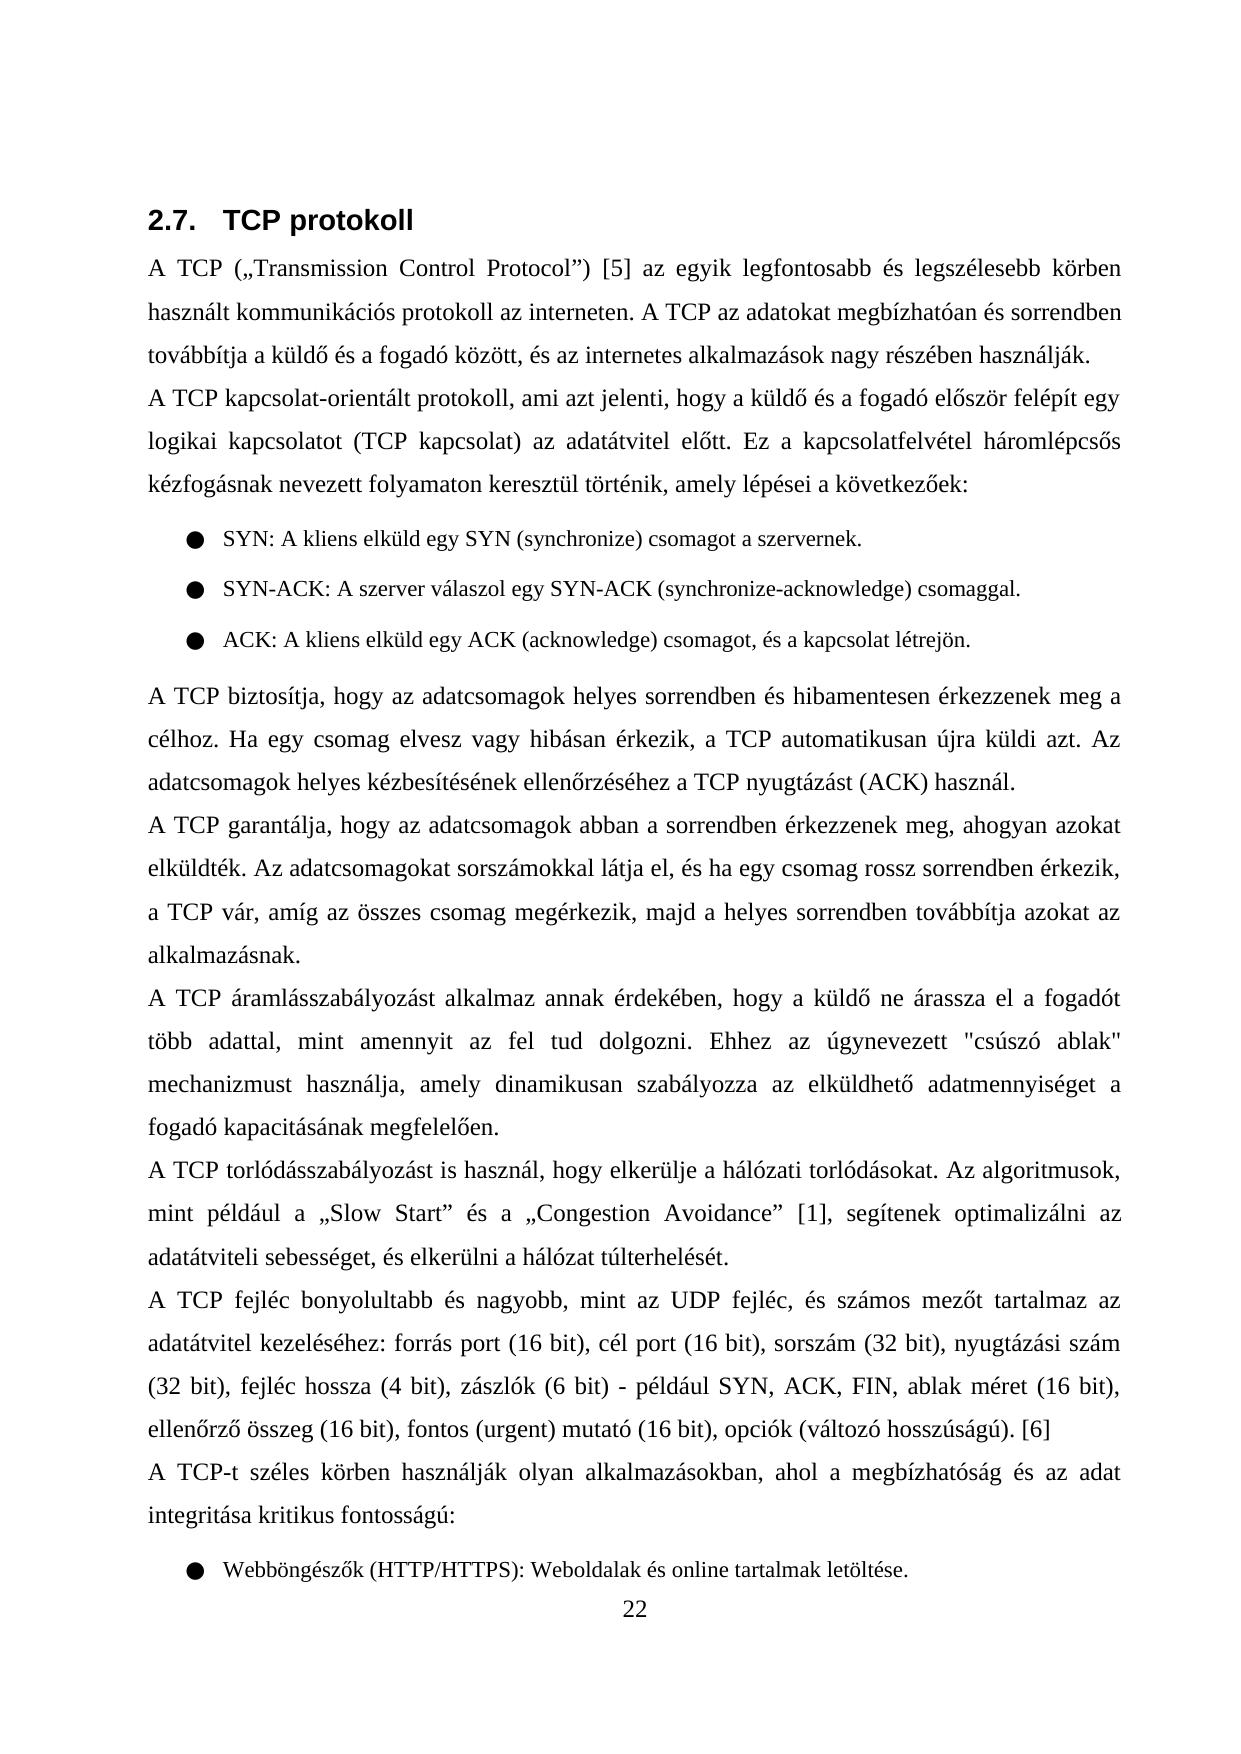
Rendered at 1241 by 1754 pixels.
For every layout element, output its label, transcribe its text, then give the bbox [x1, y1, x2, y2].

text A TCP kapcsolat-orientált protokoll, ami azt jelenti, hogy a küldő és a fogadó először felépít egy logikai kapcsolatot (TCP kapcsolat) az adatátvitel előtt. Ez a kapcsolatfelvétel háromlépcsős kézfogásnak nevezett folyamaton keresztül történik, amely lépései a következőek: [148, 383, 1122, 498]
list SYN: A kliens elküld egy SYN (synchronize) csomagot a szervernek. [185, 512, 1122, 559]
text A TCP biztosítja, hogy az adatcsomagok helyes sorrendben és hibamentesen érkezzenek meg a célhoz. Ha egy csomag elvesz vagy hibásan érkezik, a TCP automatikusan újra küldi azt. Az adatcsomagok helyes kézbesítésének ellenőrzéséhez a TCP nyugtázást (ACK) használ. [148, 681, 1122, 796]
list Webböngészők (HTTP/HTTPS): Weboldalak és online tartalmak letöltése. [185, 1543, 1122, 1591]
text A TCP torlódásszabályozást is használ, hogy elkerülje a hálózati torlódásokat. Az algoritmusok, mint például a „Slow Start” és a „Congestion Avoidance” , segítenek optimalizálni az adatátviteli sebességet, és elkerülni a hálózat túlterhelését. [148, 1155, 1122, 1270]
text A TCP áramlásszabályozást alkalmaz annak érdekében, hogy a küldő ne árassza el a fogadót több adattal, mint amennyit az fel tud dolgozni. Ehhez az úgynevezett "csúszó ablak" mechanizmust használja, amely dinamikusan szabályozza az elküldhető adatmennyiséget a fogadó kapacitásának megfelelően. [148, 983, 1122, 1141]
list ACK: A kliens elküld egy ACK (acknowledge) csomagot, és a kapcsolat létrejön. [185, 614, 1122, 661]
text A TCP fejléc bonyolultabb és nagyobb, mint az UDP fejléc, és számos mezőt tartalmaz az adatátvitel kezeléséhez: forrás port (16 bit), cél port (16 bit), sorszám (32 bit), nyugtázási szám (32 bit), fejléc hossza (4 bit), zászlók (6 bit) - például SYN, ACK, FIN, ablak méret (16 bit), ellenőrző összeg (16 bit), fontos (urgent) mutató (16 bit), opciók (változó hosszúságú). [6] [148, 1285, 1122, 1443]
list SYN-ACK: A szerver válaszol egy SYN-ACK (synchronize-acknowledge) csomaggal. [185, 563, 1122, 610]
subtitle TCP protokoll [148, 203, 1122, 237]
text A TCP garantálja, hogy az adatcsomagok abban a sorrendben érkezzenek meg, ahogyan azokat elküldték. Az adatcsomagokat sorszámokkal látja el, és ha egy csomag rossz sorrendben érkezik, a TCP vár, amíg az összes csomag megérkezik, majd a helyes sorrendben továbbítja azokat az alkalmazásnak. [148, 810, 1122, 968]
text A TCP-t széles körben használják olyan alkalmazásokban, ahol a megbízhatóság és az adat integritása kritikus fontosságú: [148, 1457, 1122, 1529]
text A TCP („Transmission Control Protocol”) az egyik legfontosabb és legszélesebb körben használt kommunikációs protokoll az interneten. A TCP az adatokat megbízhatóan és sorrendben továbbítja a küldő és a fogadó között, és az internetes alkalmazások nagy részében használják. [148, 253, 1122, 368]
